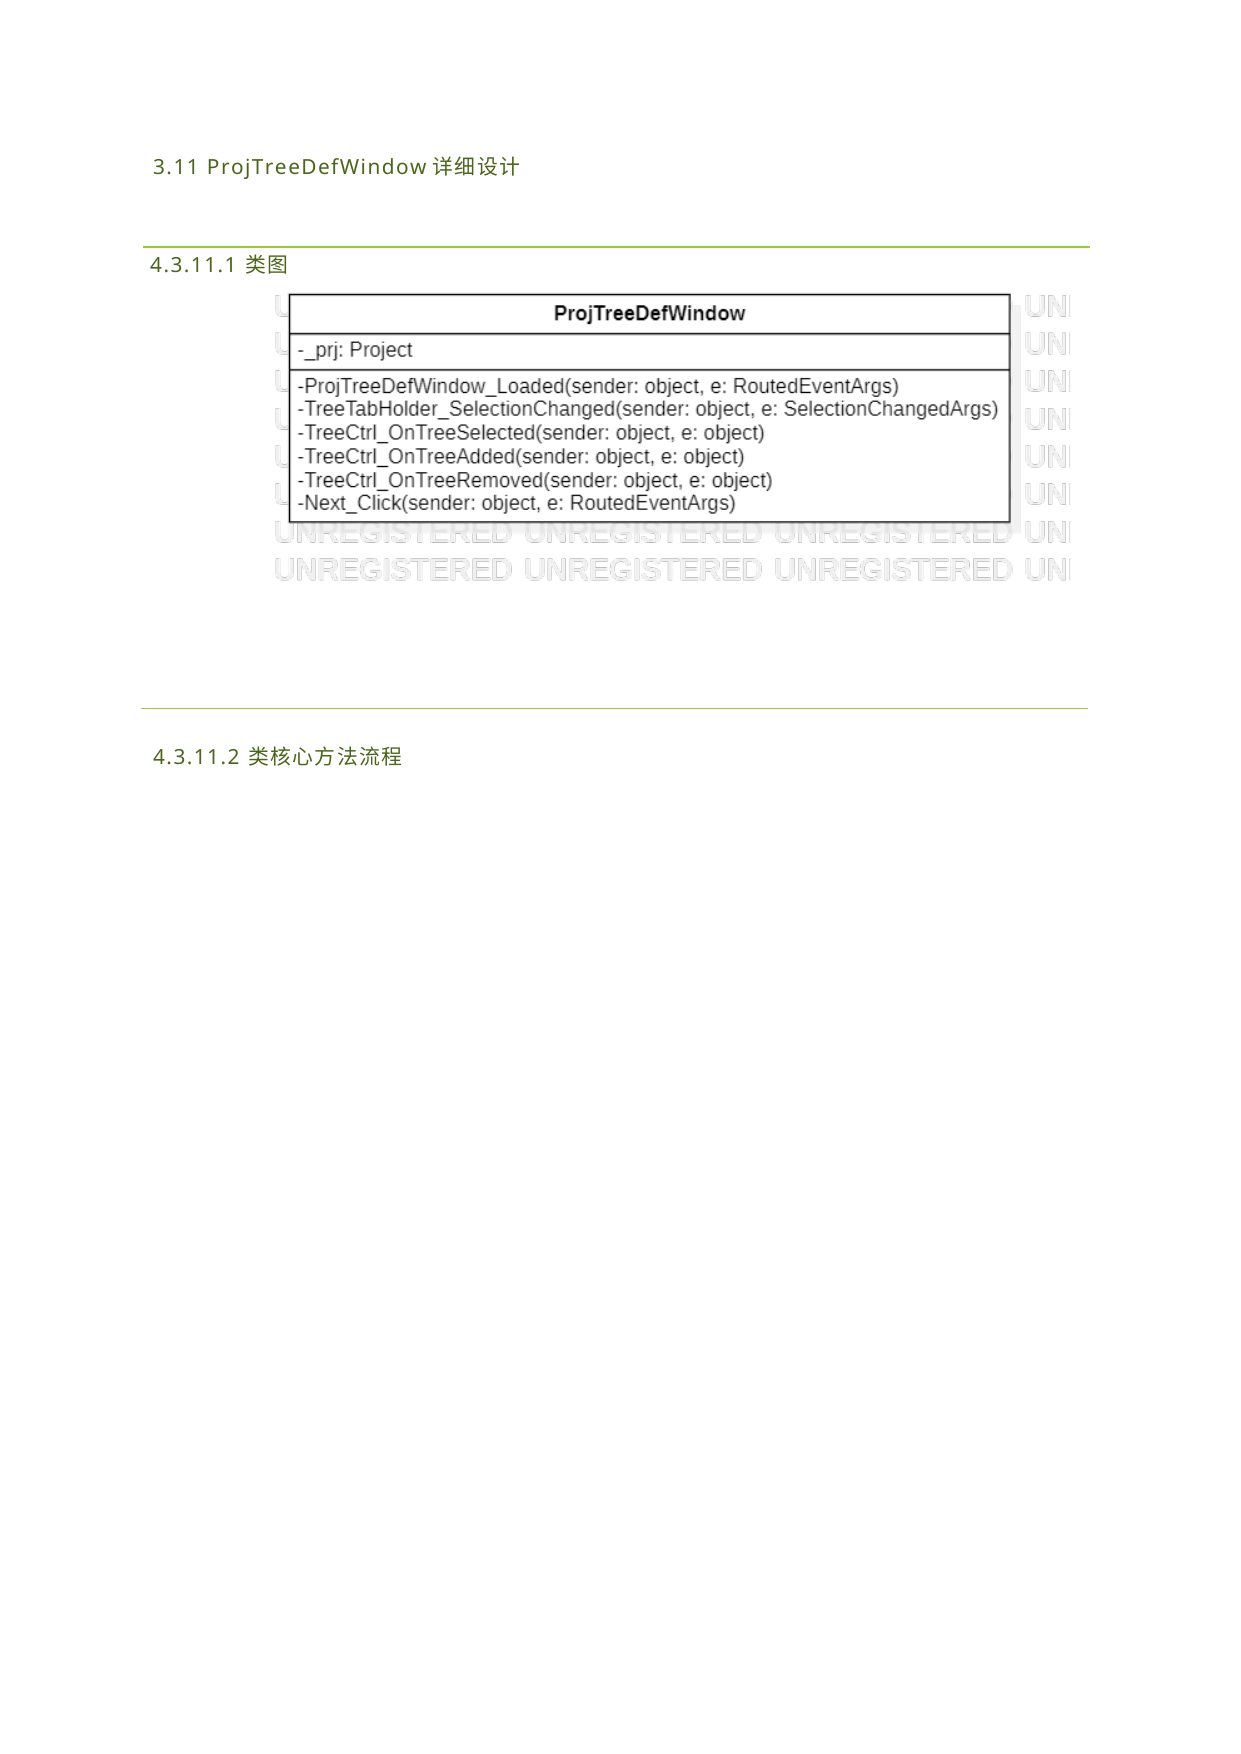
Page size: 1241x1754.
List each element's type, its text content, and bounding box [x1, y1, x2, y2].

picture [274, 279, 1071, 584]
text 4.3.11.1 类图 [129, 235, 1192, 279]
text 4.3.11.2 类核心方法流程 [129, 740, 1192, 770]
list 3.11 ProjTreeDefWindow详细设计 [129, 150, 1192, 180]
